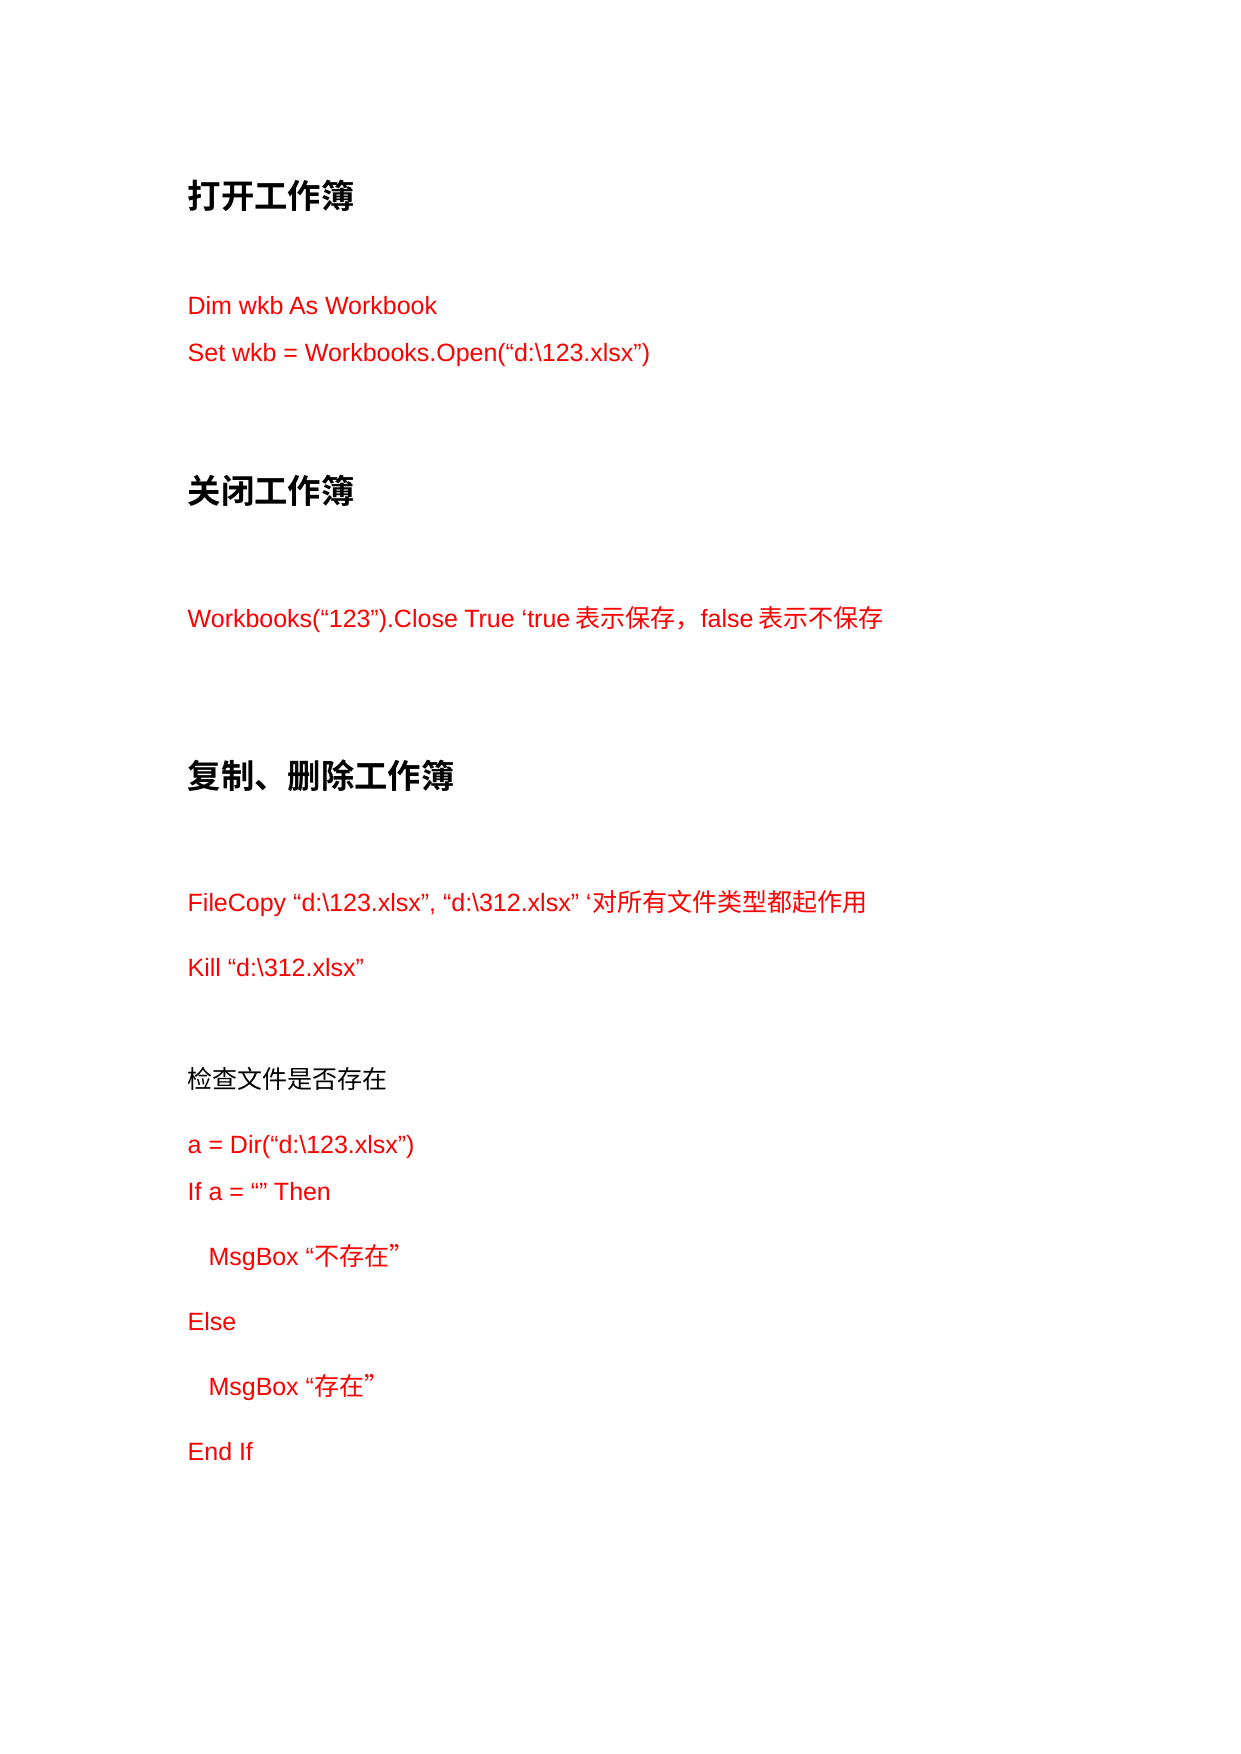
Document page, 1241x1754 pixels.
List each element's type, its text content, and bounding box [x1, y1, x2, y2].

text Else [187, 1305, 1053, 1338]
text End If [187, 1435, 1053, 1468]
text a = Dir(“d:\123.xlsx”) [187, 1128, 1053, 1161]
text Set wkb = Workbooks.Open(“d:\123.xlsx”) [187, 336, 1053, 368]
text Kill “d:\312.xlsx” [187, 951, 1053, 984]
text Workbooks(“123”).Close True ‘true表示保存，false表示不保存 [187, 584, 1053, 649]
subtitle 复制、删除工作簿 [187, 741, 1053, 806]
text FileCopy “d:\123.xlsx”, “d:\312.xlsx” ‘对所有文件类型都起作用 [187, 868, 1053, 933]
text MsgBox “不存在” [187, 1222, 1053, 1287]
text Dim wkb As Workbook [187, 289, 1053, 322]
text If a = “” Then [187, 1175, 1053, 1208]
subtitle 关闭工作簿 [187, 457, 1053, 522]
text 检查文件是否存在 [187, 1045, 1053, 1110]
subtitle 打开工作簿 [187, 162, 1053, 227]
text MsgBox “存在” [187, 1352, 1053, 1417]
